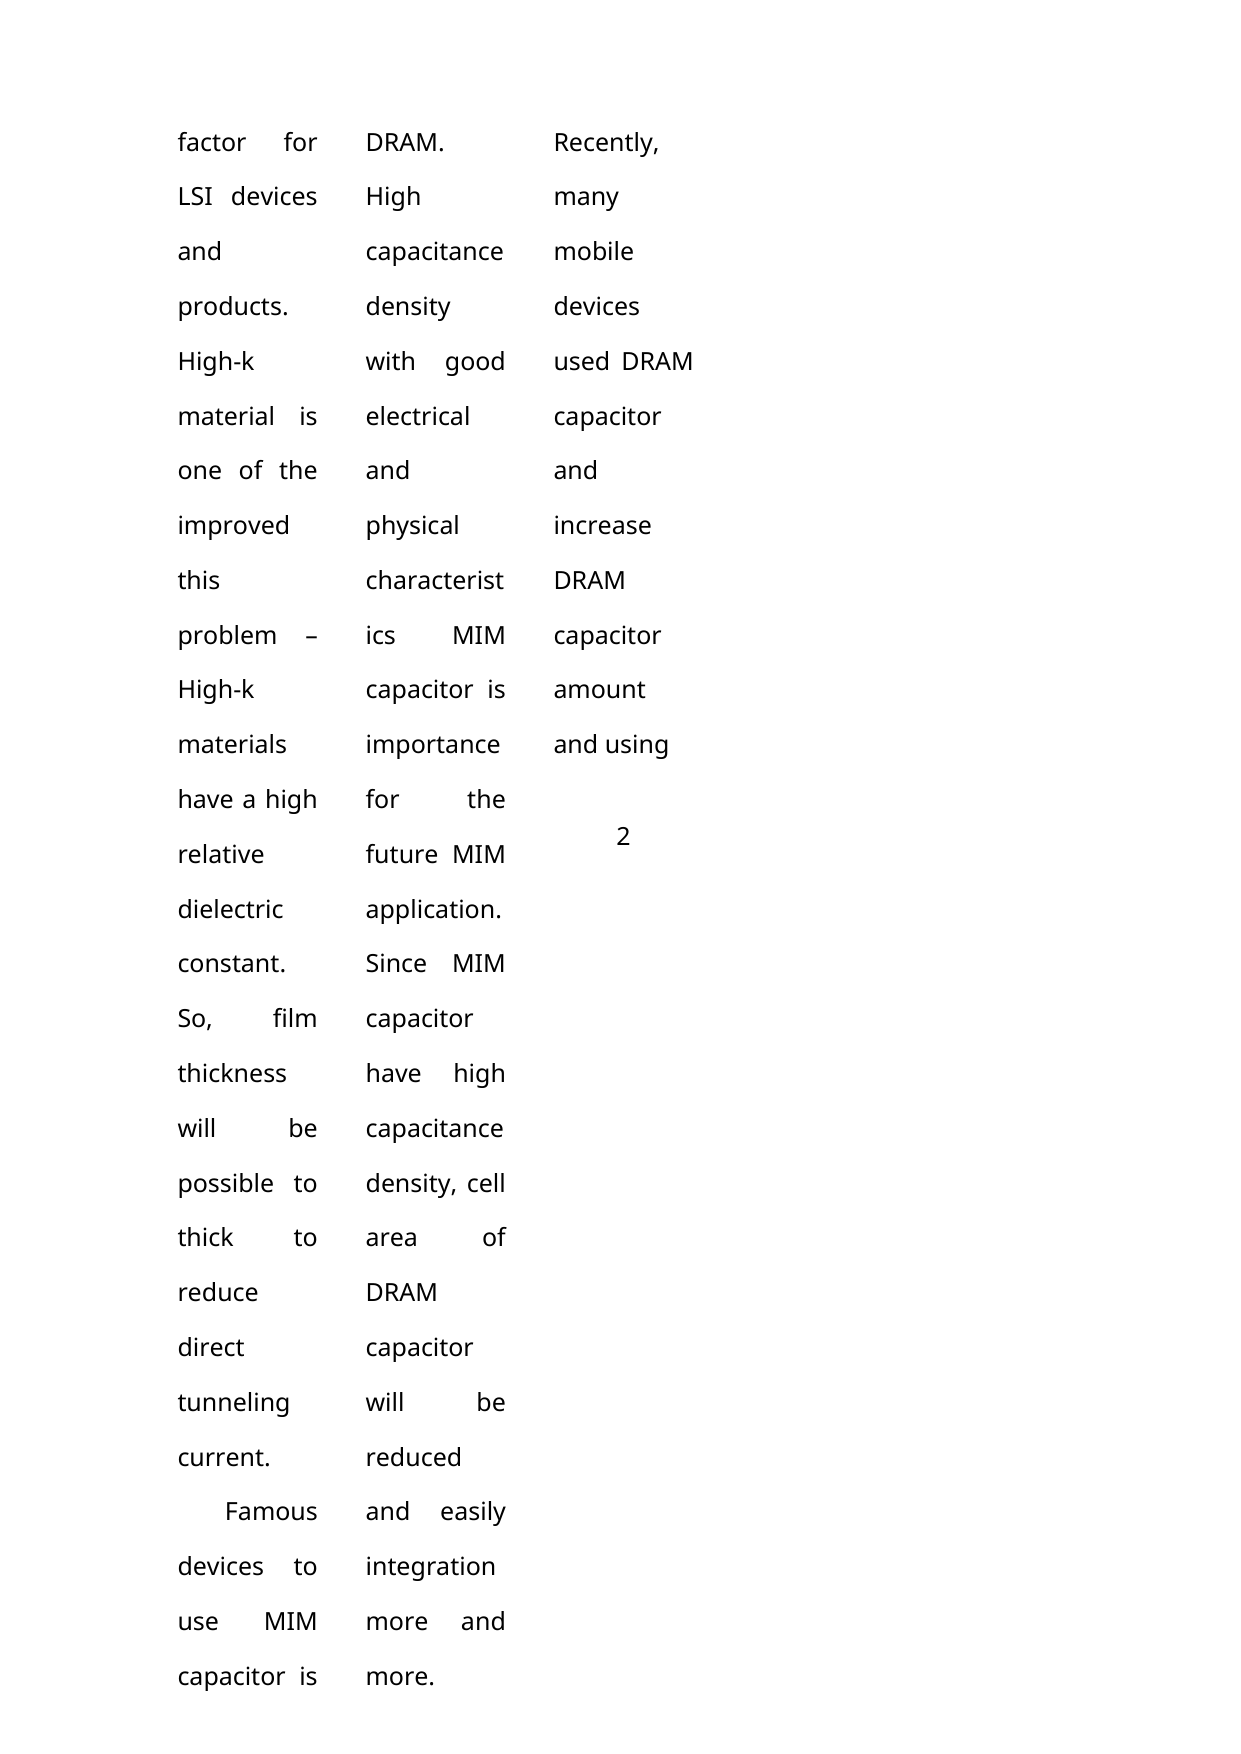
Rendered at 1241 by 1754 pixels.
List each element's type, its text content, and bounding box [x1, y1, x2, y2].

text Famous devices to use MIM capacitor is DRAM. High capacitance density with good electrical and physical characteristics MIM capacitor is importance for the future MIM application. Since MIM capacitor have high capacitance density, cell area of DRAM capacitor will be reduced and easily integration more and more. Recently, many mobile devices used DRAM capacitor and increase DRAM capacitor amount and using [177, 1477, 318, 1696]
text Famous devices to use MIM capacitor is DRAM. High capacitance density with good electrical and physical characteristics MIM capacitor is importance for the future MIM application. Since MIM capacitor have high capacitance density, cell area of DRAM capacitor will be reduced and easily integration more and more. Recently, many mobile devices used DRAM capacitor and increase DRAM capacitor amount and using [365, 107, 506, 1696]
text 2 [526, 818, 714, 852]
text Famous devices to use MIM capacitor is DRAM. High capacitance density with good electrical and physical characteristics MIM capacitor is importance for the future MIM application. Since MIM capacitor have high capacitance density, cell area of DRAM capacitor will be reduced and easily integration more and more. Recently, many mobile devices used DRAM capacitor and increase DRAM capacitor amount and using [553, 107, 694, 765]
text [177, 107, 318, 1477]
